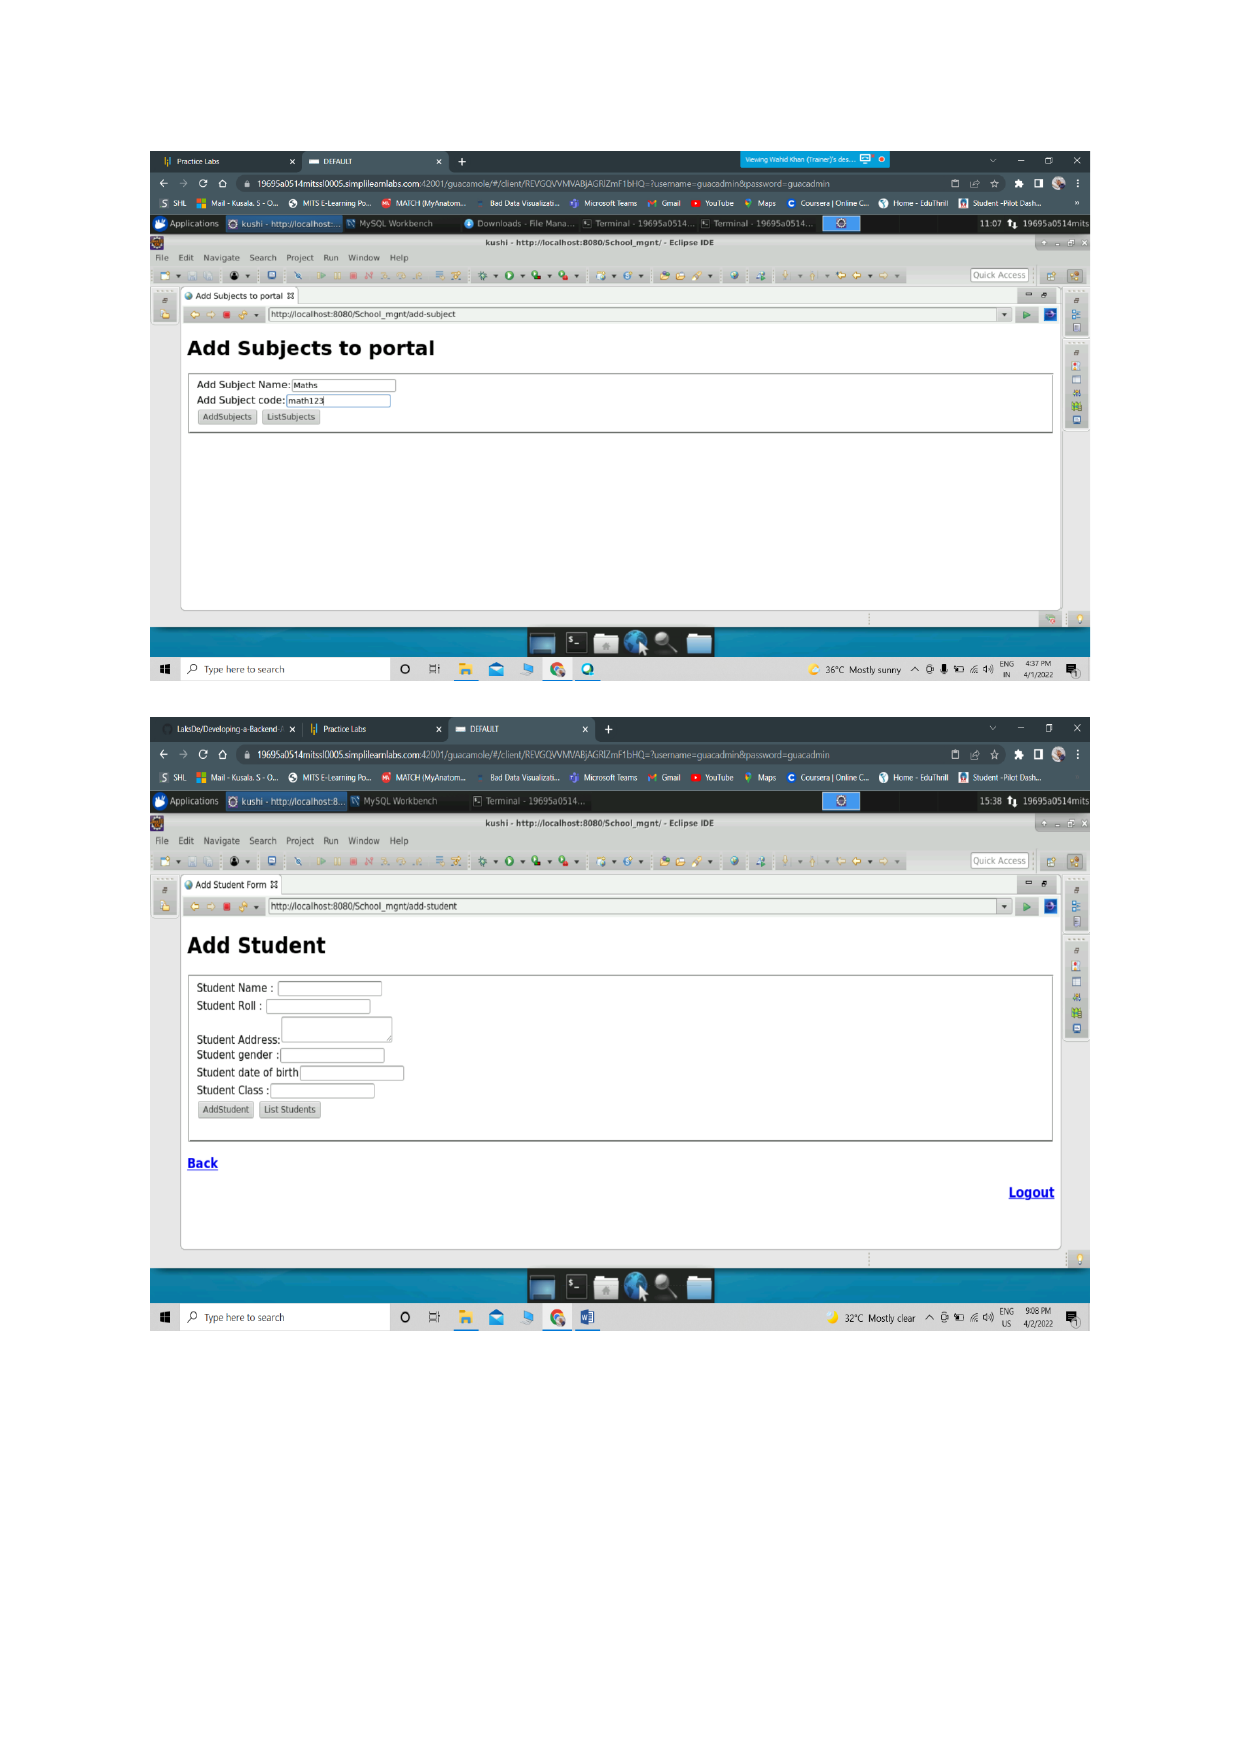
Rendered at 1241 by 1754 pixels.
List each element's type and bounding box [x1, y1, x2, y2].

picture [860, 154, 870, 163]
picture [150, 151, 1091, 681]
picture [150, 717, 1090, 1331]
